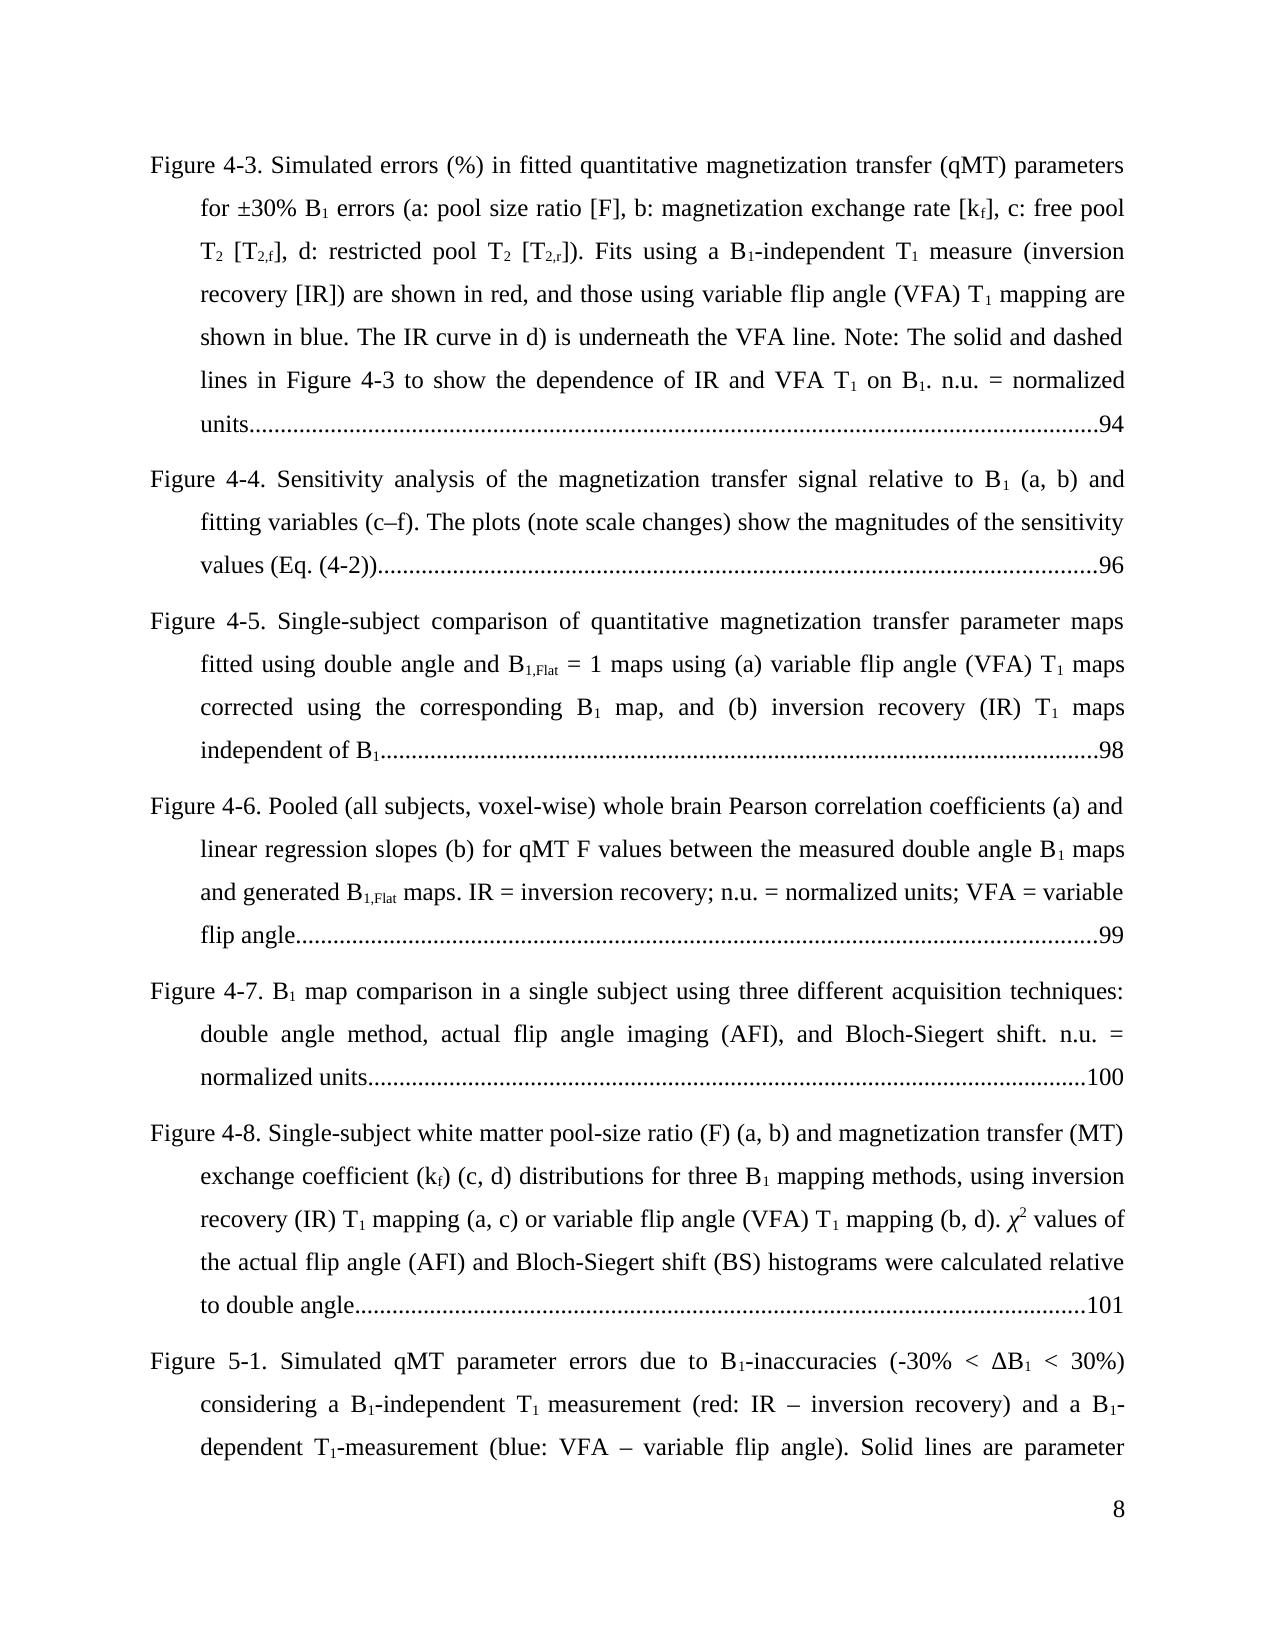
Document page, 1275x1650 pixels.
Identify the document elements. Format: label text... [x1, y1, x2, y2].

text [150, 1346, 1125, 1461]
text Figure 4-4. Sensitivity analysis of the magnetization transfer signal relative to B1 (a, b) and fitting variables (c–f). The plots (note scale changes) show the magnitudes of the sensitivity values (Eq. (4-2)). 96 [150, 464, 1125, 579]
text Figure 4-7. B1 map comparison in a single subject using three different acquisition techniques: double angle method, actual flip angle imaging (AFI), and Bloch-Siegert shift. n.u. = normalized units. 100 [150, 976, 1125, 1091]
text Figure 4-3. Simulated errors (%) in fitted quantitative magnetization transfer (qMT) parameters for ±30% B1 errors (a: pool size ratio [F], b: magnetization exchange rate [kf], c: free pool T2 [T2,f], d: restricted pool T2 [T2,r]). Fits using a B1-independent T1 measure (inversion recovery [IR]) are shown in red, and those using variable flip angle (VFA) T1 mapping are shown in blue. The IR curve in d) is underneath the VFA line. Note: The solid and dashed lines in Figure 4-3 to show the dependence of IR and VFA T1 on B1. n.u. = normalized units. 94 [150, 150, 1125, 437]
text Figure 4-6. Pooled (all subjects, voxel-wise) whole brain Pearson correlation coefficients (a) and linear regression slopes (b) for qMT F values between the measured double angle B1 maps and generated B1,Flat maps. IR = inversion recovery; n.u. = normalized units; VFA = variable flip angle. 99 [150, 791, 1125, 949]
text Figure 4-5. Single-subject comparison of quantitative magnetization transfer parameter maps fitted using double angle and B1,Flat = 1 maps using (a) variable flip angle (VFA) T1 maps corrected using the corresponding B1 map, and (b) inversion recovery (IR) T1 maps independent of B1. 98 [150, 606, 1125, 764]
text Figure 4-8. Single-subject white matter pool-size ratio (F) (a, b) and magnetization transfer (MT) exchange coefficient (kf) (c, d) distributions for three B1 mapping methods, using inversion recovery (IR) T1 mapping (a, c) or variable flip angle (VFA) T1 mapping (b, d). χ2 values of the actual flip angle (AFI) and Bloch-Siegert shift (BS) histograms were calculated relative to double angle. 101 [150, 1118, 1125, 1319]
